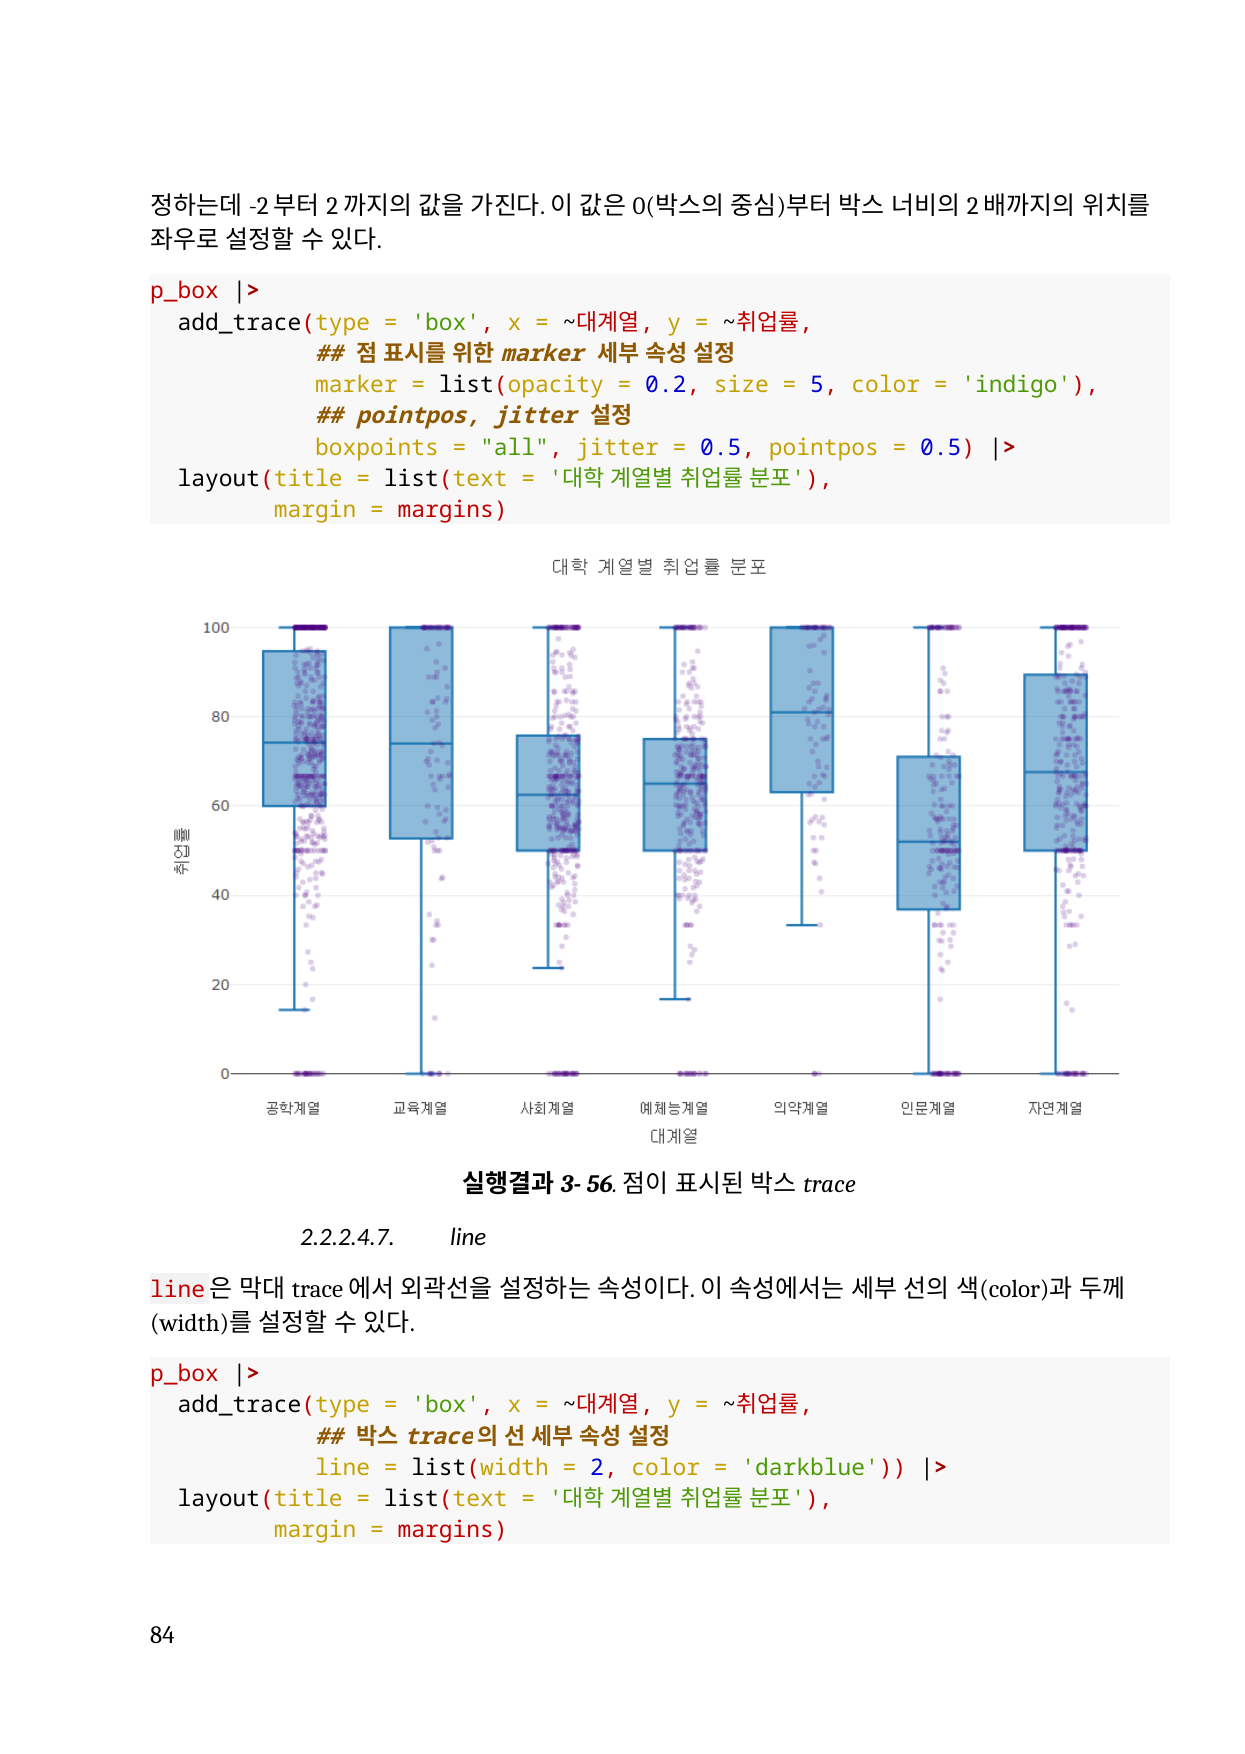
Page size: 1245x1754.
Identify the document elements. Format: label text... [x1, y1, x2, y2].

text p_box |> add_trace(type = 'box', x = ~대계열, y = ~취업률, ## 박스 trace의 선 세부 속성 설정 line = list(width = 2, color = 'darkblue')) |> layout(title = list(text = '대학 계열별 취업률 분포'), margin = margins) [150, 1357, 1170, 1544]
subtitle line [300, 1221, 1170, 1251]
text 실행결과 3- . 점이 표시된 박스 trace [150, 1166, 1170, 1200]
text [150, 187, 1170, 256]
picture [172, 545, 1148, 1146]
text line은 막대 trace에서 외곽선을 설정하는 속성이다. 이 속성에서는 세부 선의 색(color)과 두께(width)를 설정할 수 있다. [150, 1270, 1170, 1338]
text p_box |> add_trace(type = 'box', x = ~대계열, y = ~취업률, ## 점 표시를 위한 marker 세부 속성 설정 marker = list(opacity = 0.2, size = 5, color = 'indigo'), ## pointpos, jitter 설정 boxpoints = "all", jitter = 0.5, pointpos = 0.5) |> layout(title = list(text = '대학 계열별 취업률 분포'), margin = margins) [260, 274, 1170, 524]
